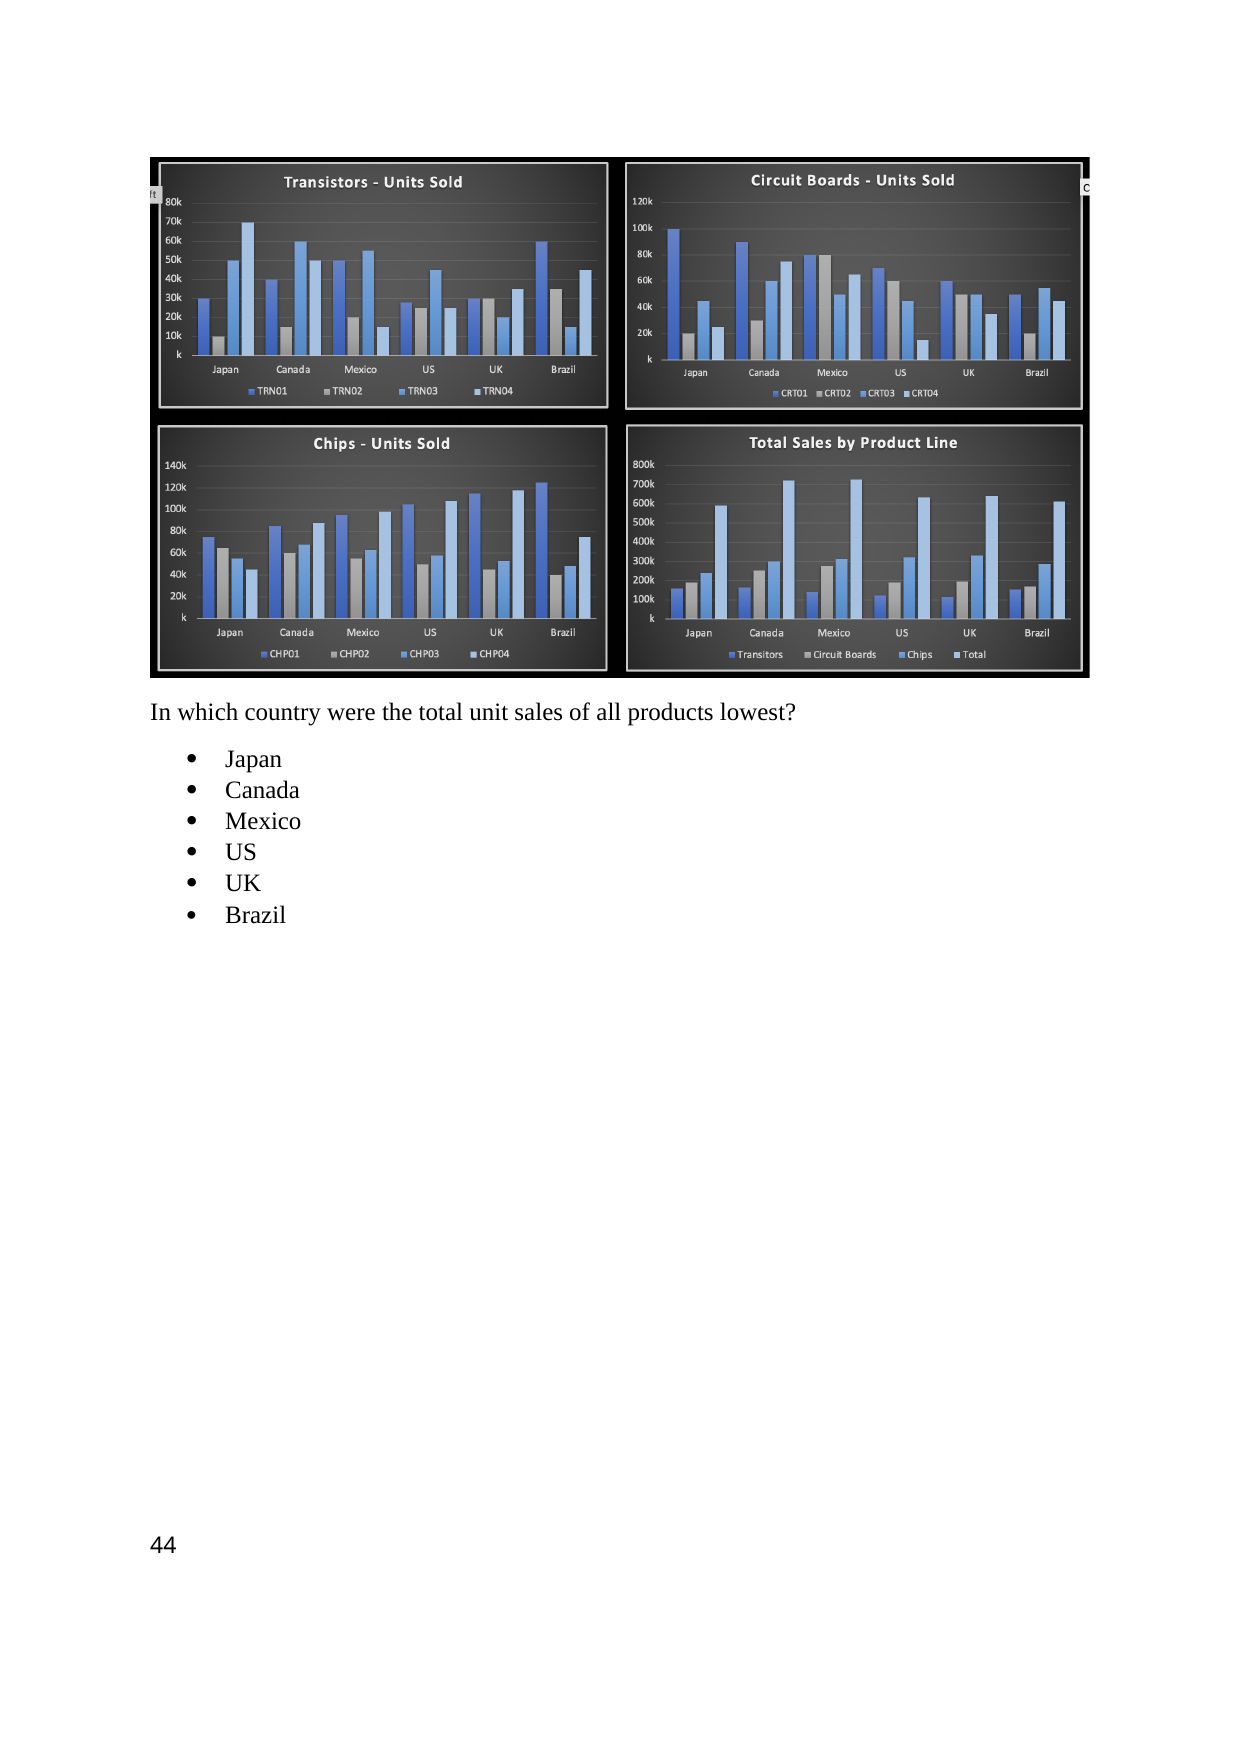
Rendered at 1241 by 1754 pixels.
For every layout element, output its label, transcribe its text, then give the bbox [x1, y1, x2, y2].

list Canada [187, 775, 1090, 804]
text In which country were the total unit sales of all products lowest? [150, 697, 1090, 725]
list UK [187, 868, 1090, 897]
list US [187, 837, 1090, 866]
list Mexico [187, 806, 1090, 835]
list Brazil [187, 899, 1090, 931]
picture [150, 157, 1090, 678]
list Japan [187, 744, 1090, 773]
